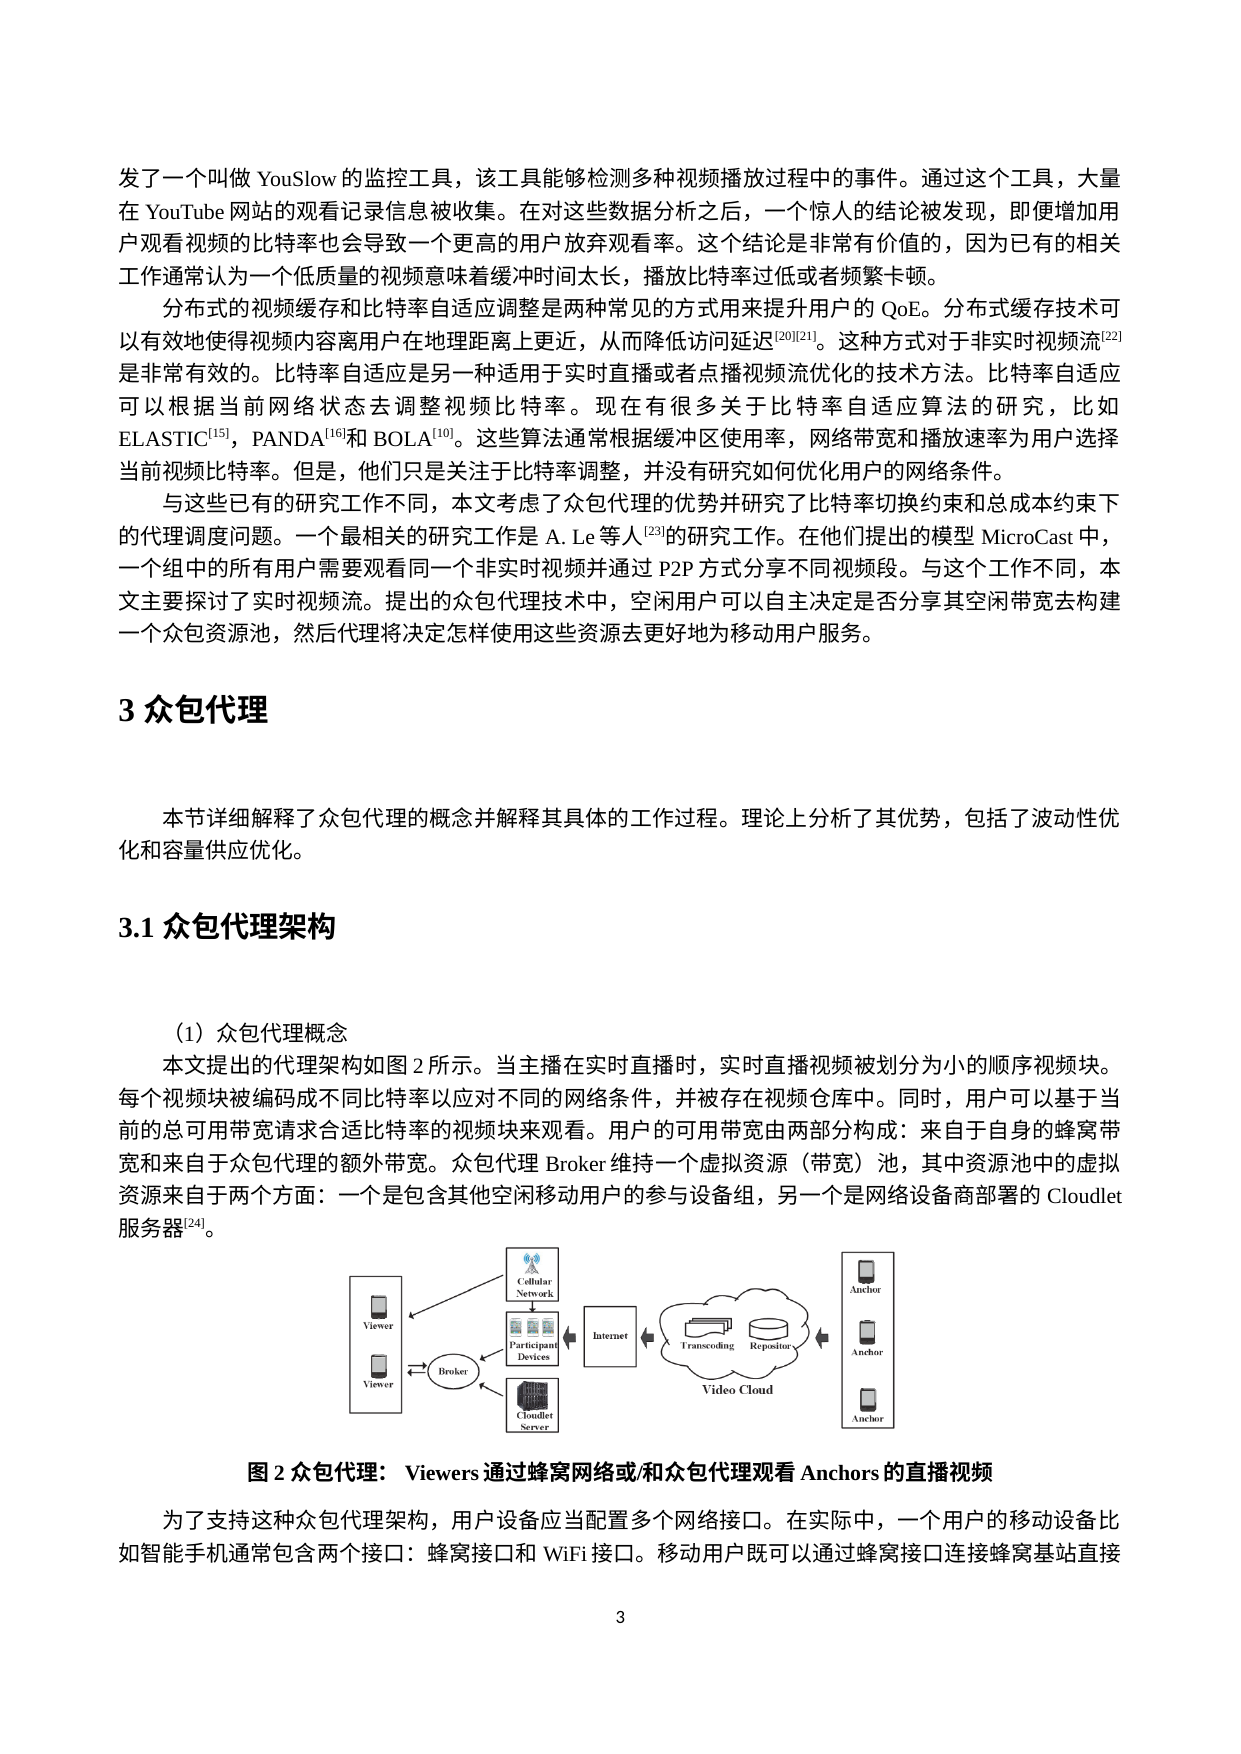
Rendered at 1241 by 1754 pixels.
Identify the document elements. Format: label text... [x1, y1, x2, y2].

text 分布式的视频缓存和比特率自适应调整是两种常见的方式用来提升用户的QoE。分布式缓存技术可以有效地使得视频内容离用户在地理距离上更近，从而降低访问延迟[20][21]。这种方式对于非实时视频流[22]是非常有效的。比特率自适应是另一种适用于实时直播或者点播视频流优化的技术方法。比特率自适应可以根据当前网络状态去调整视频比特率。现在有很多关于比特率自适应算法的研究，比如ELASTIC[15]，PANDA[16]和BOLA[10]。这些算法通常根据缓冲区使用率，网络带宽和播放速率为用户选择当前视频比特率。但是，他们只是关注于比特率调整，并没有研究如何优化用户的网络条件。 [118, 291, 1122, 486]
text 与这些已有的研究工作不同，本文考虑了众包代理的优势并研究了比特率切换约束和总成本约束下的代理调度问题。一个最相关的研究工作是A. Le等人[23]的研究工作。在他们提出的模型MicroCast中，一个组中的所有用户需要观看同一个非实时视频并通过P2P方式分享不同视频段。与这个工作不同，本文主要探讨了实时视频流。提出的众包代理技术中，空闲用户可以自主决定是否分享其空闲带宽去构建一个众包资源池，然后代理将决定怎样使用这些资源去更好地为移动用户服务。 [118, 486, 1122, 648]
subtitle 3 众包代理 [118, 675, 1122, 740]
text 本节详细解释了众包代理的概念并解释其具体的工作过程。理论上分析了其优势，包括了波动性优化和容量供应优化。 [118, 800, 1122, 865]
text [118, 1503, 1122, 1568]
subtitle 3.1 众包代理架构 [118, 892, 1122, 957]
text 图2 众包代理： Viewers通过蜂窝网络或/和众包代理观看Anchors的直播视频 [118, 1454, 1122, 1487]
text 本文提出的代理架构如图2所示。当主播在实时直播时，实时直播视频被划分为小的顺序视频块。每个视频块被编码成不同比特率以应对不同的网络条件，并被存在视频仓库中。同时，用户可以基于当前的总可用带宽请求合适比特率的视频块来观看。用户的可用带宽由两部分构成：来自于自身的蜂窝带宽和来自于众包代理的额外带宽。众包代理Broker维持一个虚拟资源（带宽）池，其中资源池中的虚拟资源来自于两个方面：一个是包含其他空闲移动用户的参与设备组，另一个是网络设备商部署的Cloudlet服务器[24]。 [118, 1048, 1122, 1243]
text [118, 161, 1122, 291]
text （1）众包代理概念 [118, 1015, 1122, 1048]
picture [339, 1242, 901, 1436]
